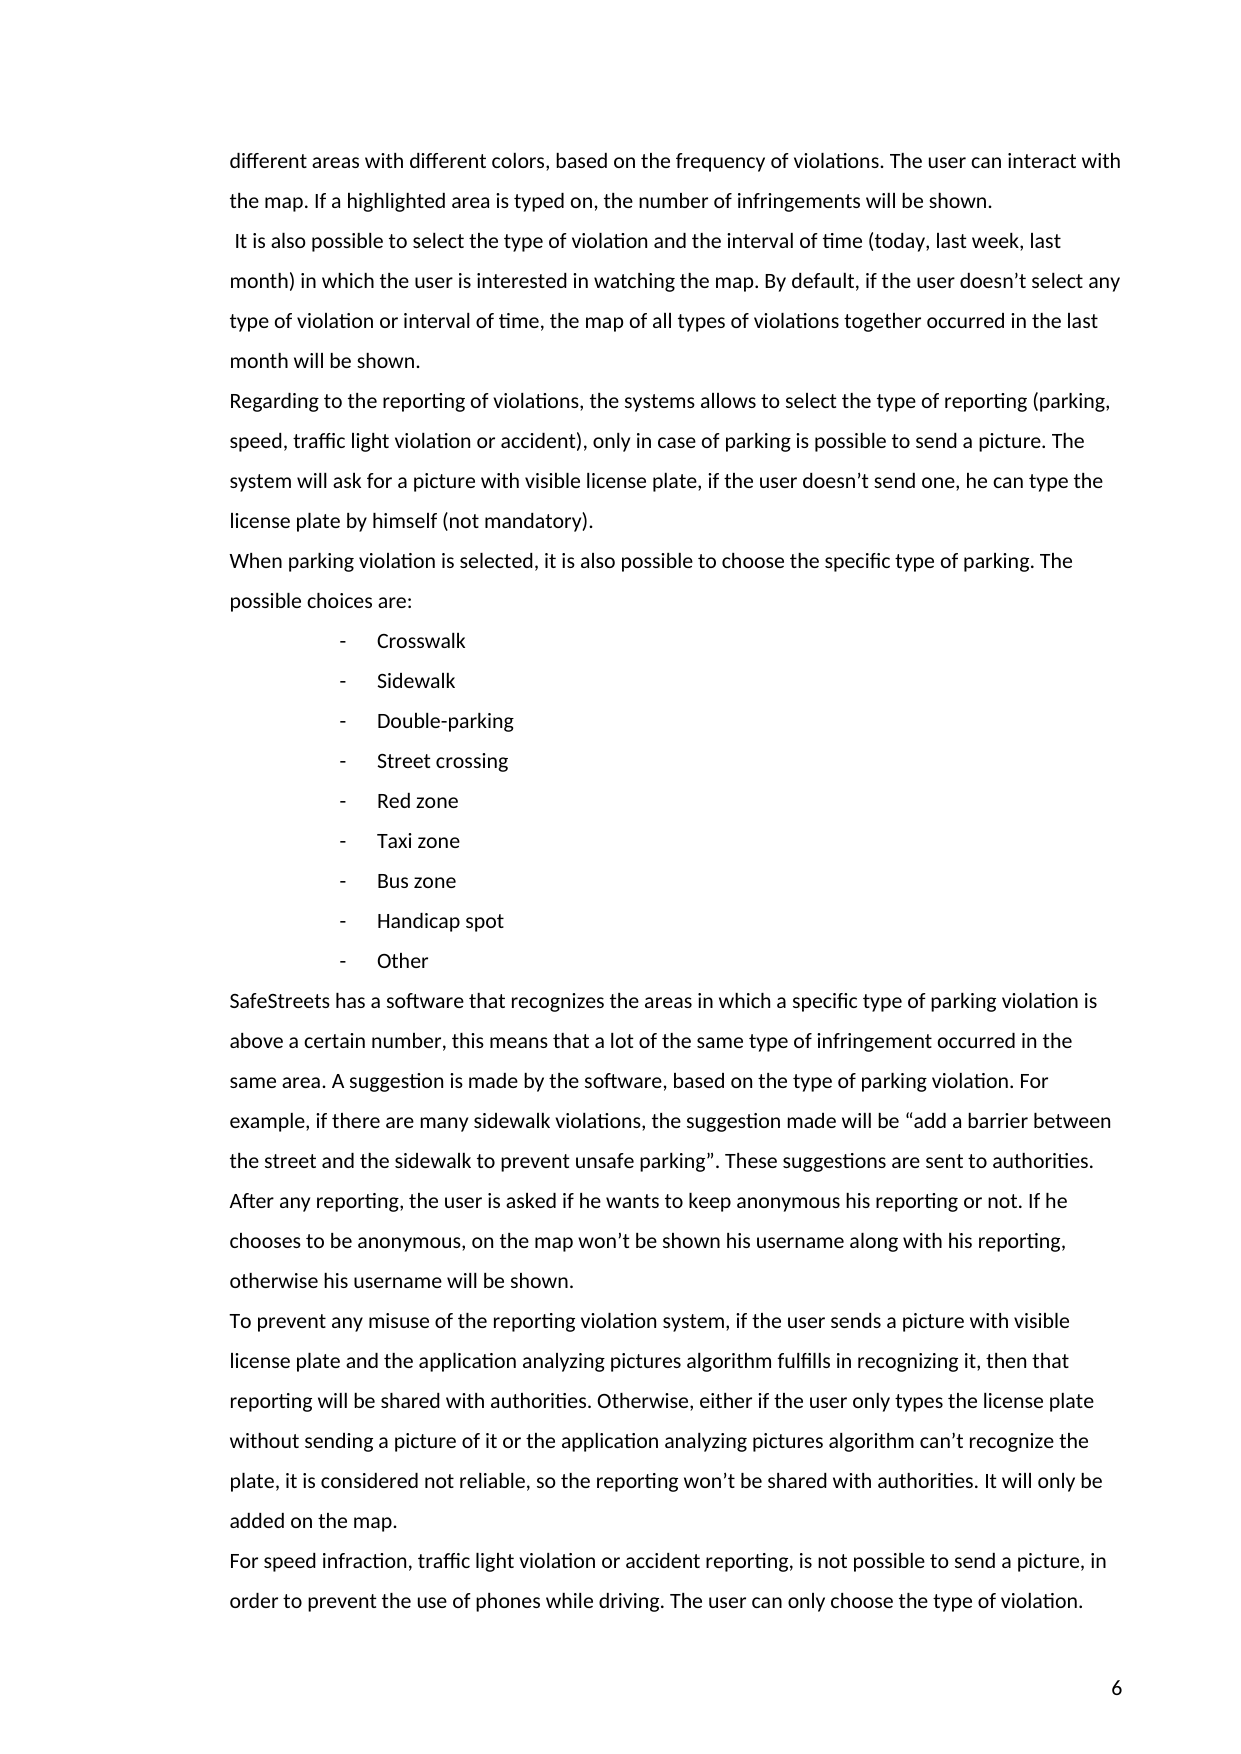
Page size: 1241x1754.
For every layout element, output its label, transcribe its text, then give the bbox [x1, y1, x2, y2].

list Regarding to the reporting of violations, the systems allows to select the type of reporting (parking, speed, traffic light violation or accident), only in case of parking is possible to send a picture. The system will ask for a picture with visible license plate, if the user doesn’t send one, he can type the license plate by himself (not mandatory). [229, 388, 1122, 534]
list Street crossing [339, 748, 1122, 774]
list To prevent any misuse of the reporting violation system, if the user sends a picture with visible license plate and the application analyzing pictures algorithm fulfills in recognizing it, then that reporting will be shared with authorities. Otherwise, either if the user only types the license plate without sending a picture of it or the application analyzing pictures algorithm can’t recognize the plate, it is considered not reliable, so the reporting won’t be shared with authorities. It will only be added on the map. [229, 1308, 1122, 1534]
list Taxi zone [339, 828, 1122, 854]
list Other [339, 948, 1122, 974]
list SafeStreets has a software that recognizes the areas in which a specific type of parking violation is above a certain number, this means that a lot of the same type of infringement occurred in the same area. A suggestion is made by the software, based on the type of parking violation. For example, if there are many sidewalk violations, the suggestion made will be “add a barrier between the street and the sidewalk to prevent unsafe parking”. These suggestions are sent to authorities. [229, 988, 1122, 1174]
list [229, 148, 1122, 214]
list Handicap spot [339, 908, 1122, 934]
list Crosswalk [339, 628, 1122, 654]
list When parking violation is selected, it is also possible to choose the specific type of parking. The possible choices are: [229, 548, 1122, 614]
list It is also possible to select the type of violation and the interval of time (today, last week, last month) in which the user is interested in watching the map. By default, if the user doesn’t select any type of violation or interval of time, the map of all types of violations together occurred in the last month will be shown. [229, 228, 1122, 374]
list Double-parking [339, 708, 1122, 734]
list For speed infraction, traffic light violation or accident reporting, is not possible to send a picture, in order to prevent the use of phones while driving. The user can only choose the type of violation. [229, 1548, 1122, 1614]
list Bus zone [339, 868, 1122, 894]
list Red zone [339, 788, 1122, 814]
list Sidewalk [339, 668, 1122, 694]
list After any reporting, the user is asked if he wants to keep anonymous his reporting or not. If he chooses to be anonymous, on the map won’t be shown his username along with his reporting, otherwise his username will be shown. [229, 1188, 1122, 1294]
